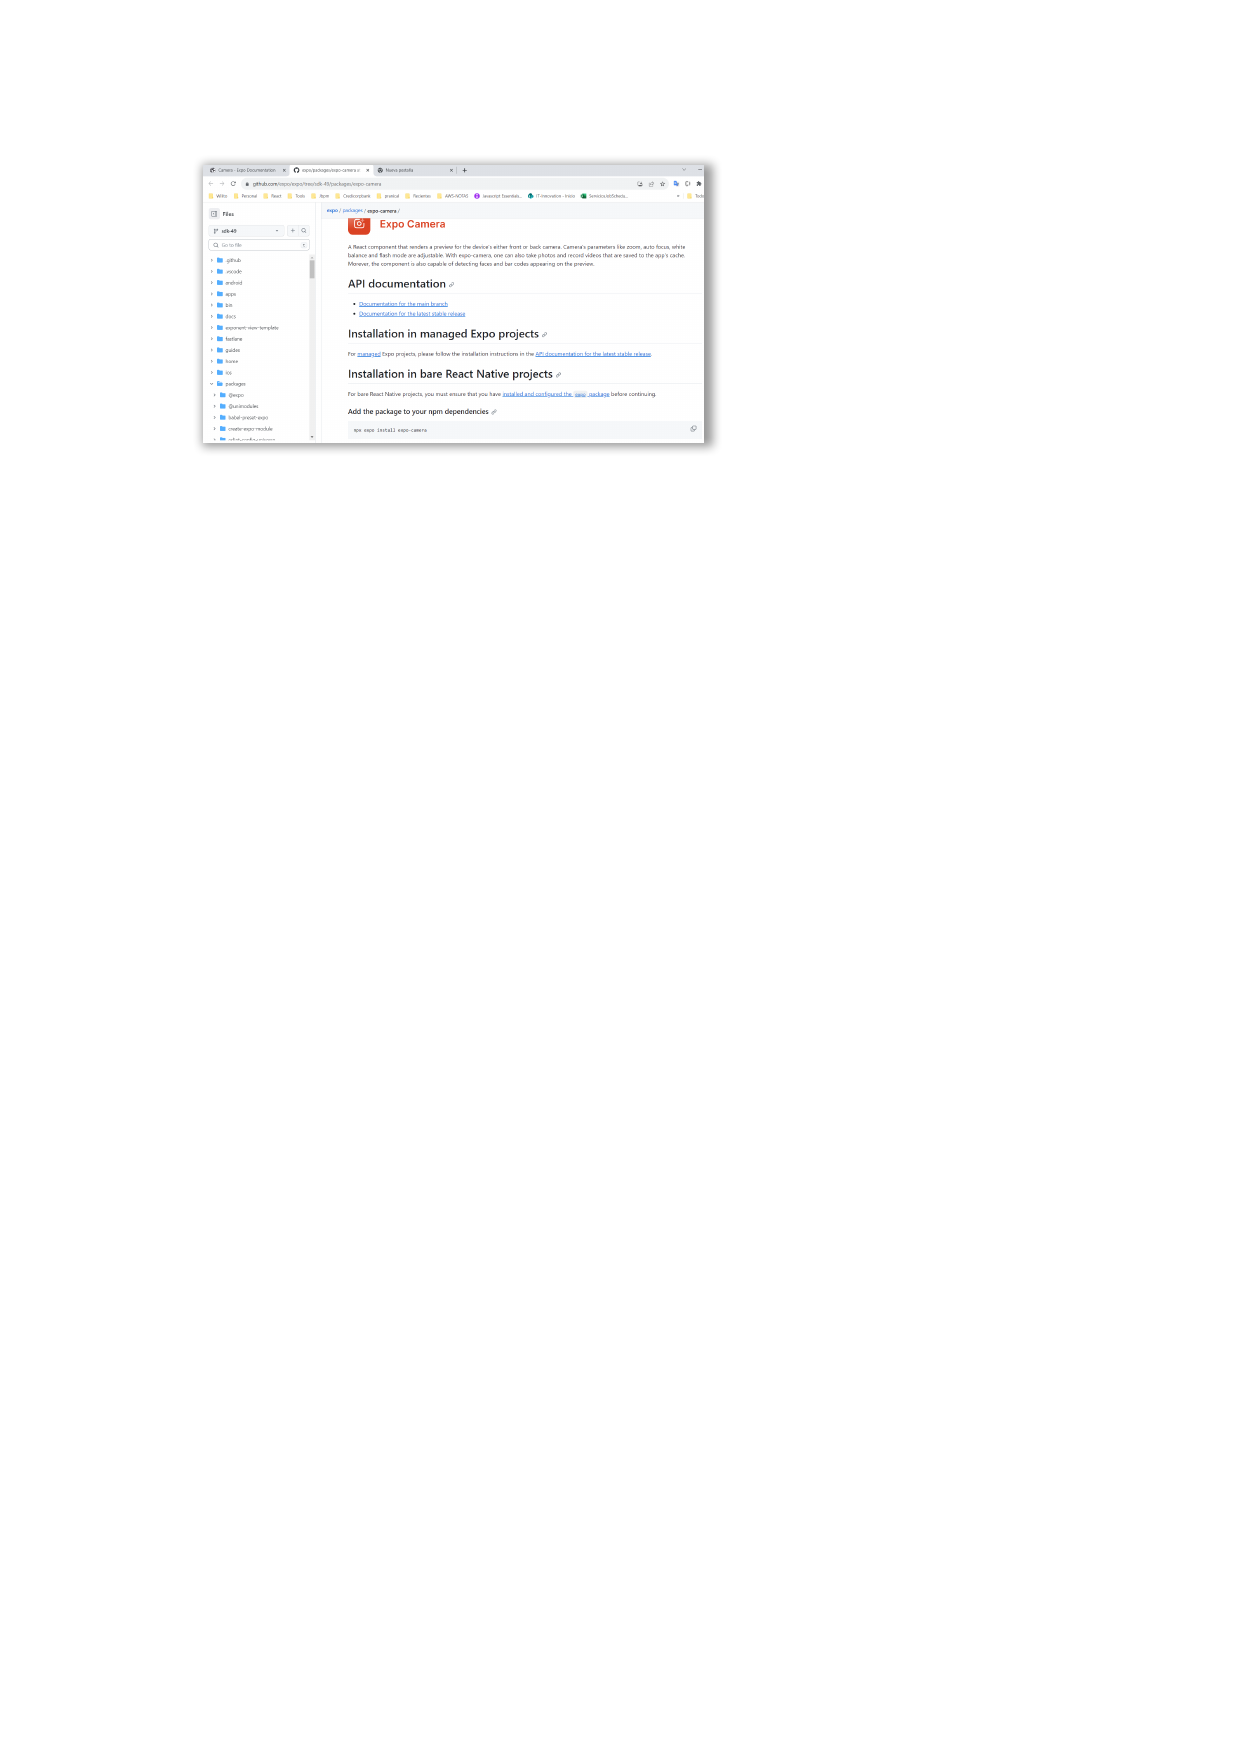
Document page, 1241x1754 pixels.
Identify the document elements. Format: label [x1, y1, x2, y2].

picture [203, 165, 704, 443]
